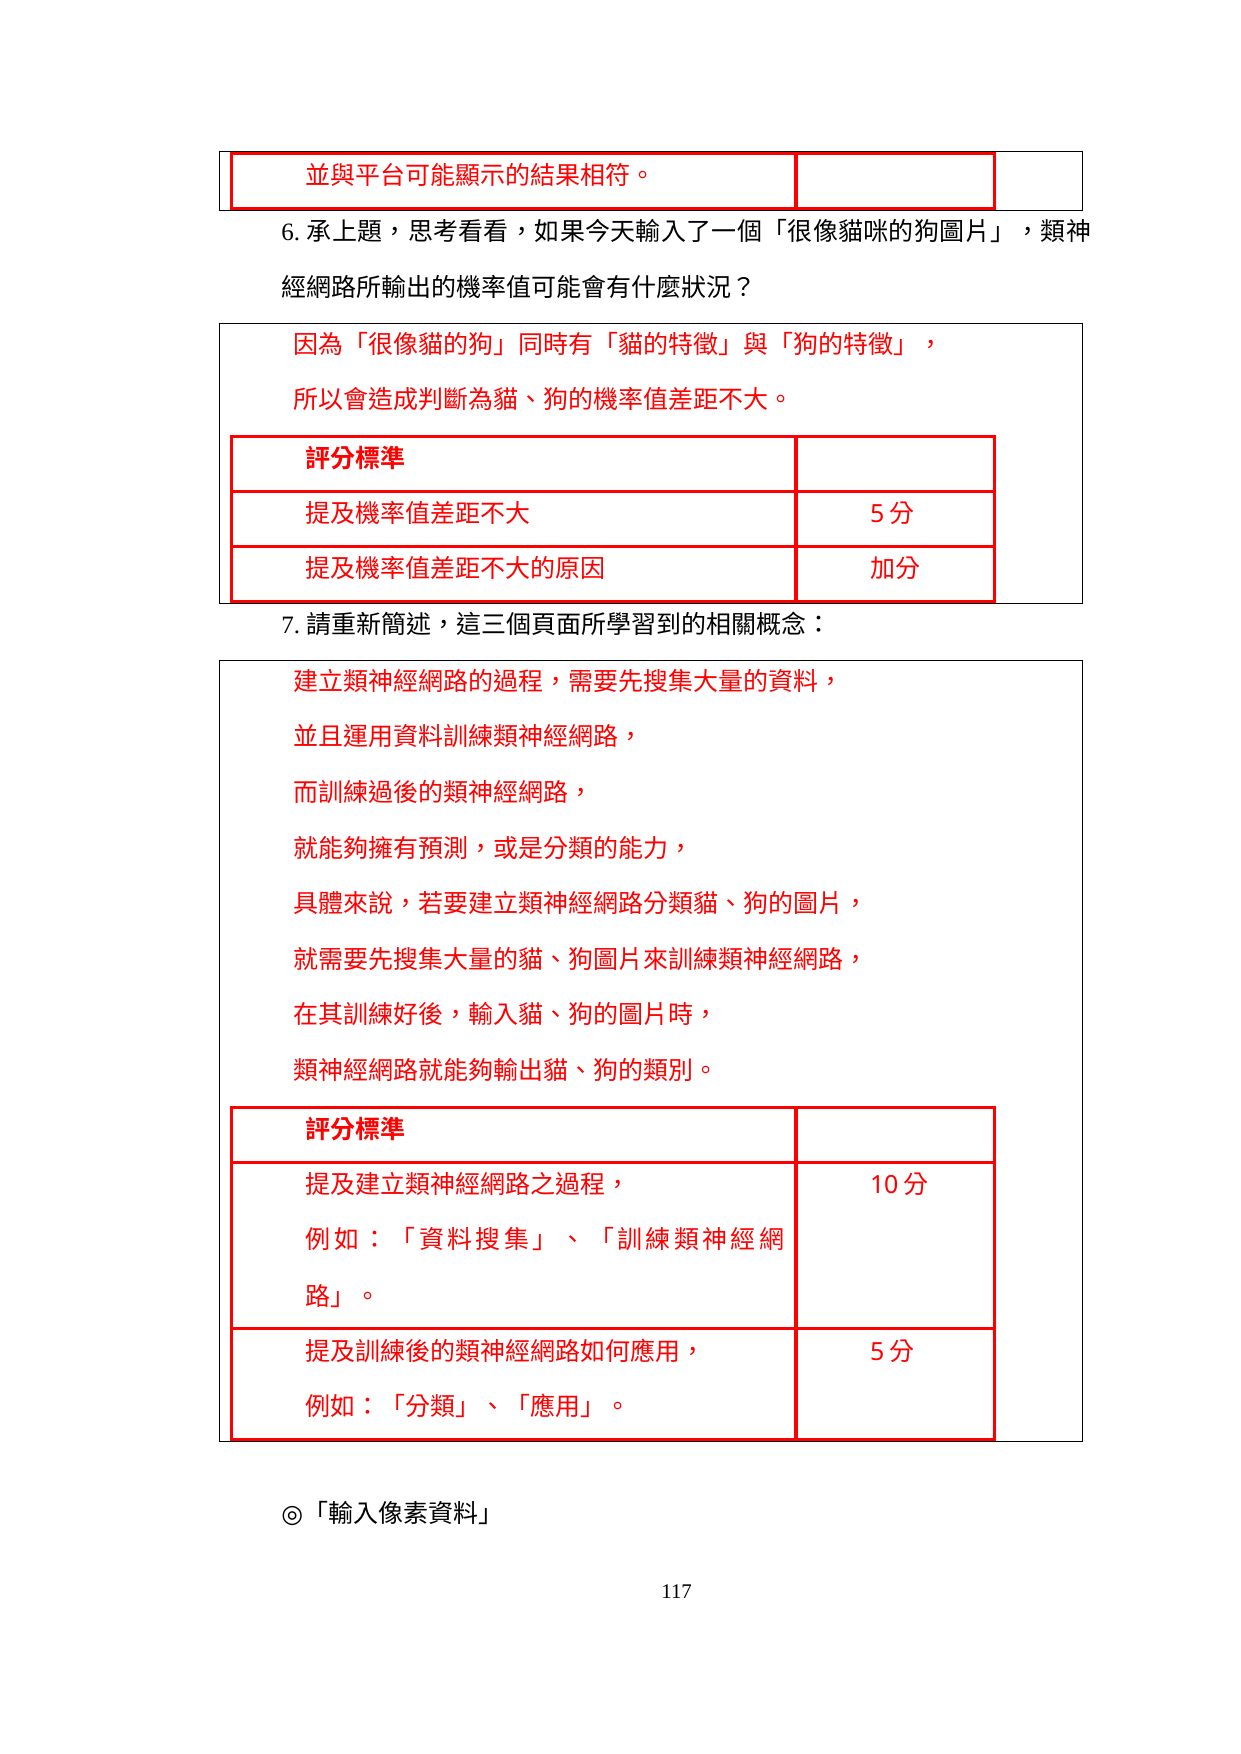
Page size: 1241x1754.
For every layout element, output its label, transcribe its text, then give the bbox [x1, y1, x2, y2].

text ◎「輸入像素資料」 [281, 1493, 1092, 1529]
table_header [798, 155, 993, 207]
text 7. 請重新簡述，這三個頁面所學習到的相關概念： [281, 604, 1092, 641]
table_header 因為「很像貓的狗」同時有「貓的特徵」與「狗的特徵」， 所以會造成判斷為貓、狗的機率值差距不大。 [220, 324, 1082, 603]
table_header 建立類神經網路的過程，需要先搜集大量的資料， 並且運用資料訓練類神經網路， 而訓練過後的類神經網路， 就能夠擁有預測，或是分類的能力， 具體來說，若要建立類神經網路分類貓、狗的圖片， 就需要先搜集大量的貓、狗圖片來訓練類神經網路， 在其訓練好後，輸入貓、狗的圖片時， 類神經網路就能夠輸出貓、狗的類別。 [220, 661, 1082, 1441]
table_header [233, 155, 794, 207]
table_header [220, 152, 230, 210]
text 6. 承上題，思考看看，如果今天輸入了一個「很像貓咪的狗圖片」，類神經網路所輸出的機率值可能會有什麼狀況？ [281, 211, 1092, 304]
table_header [996, 152, 1082, 210]
